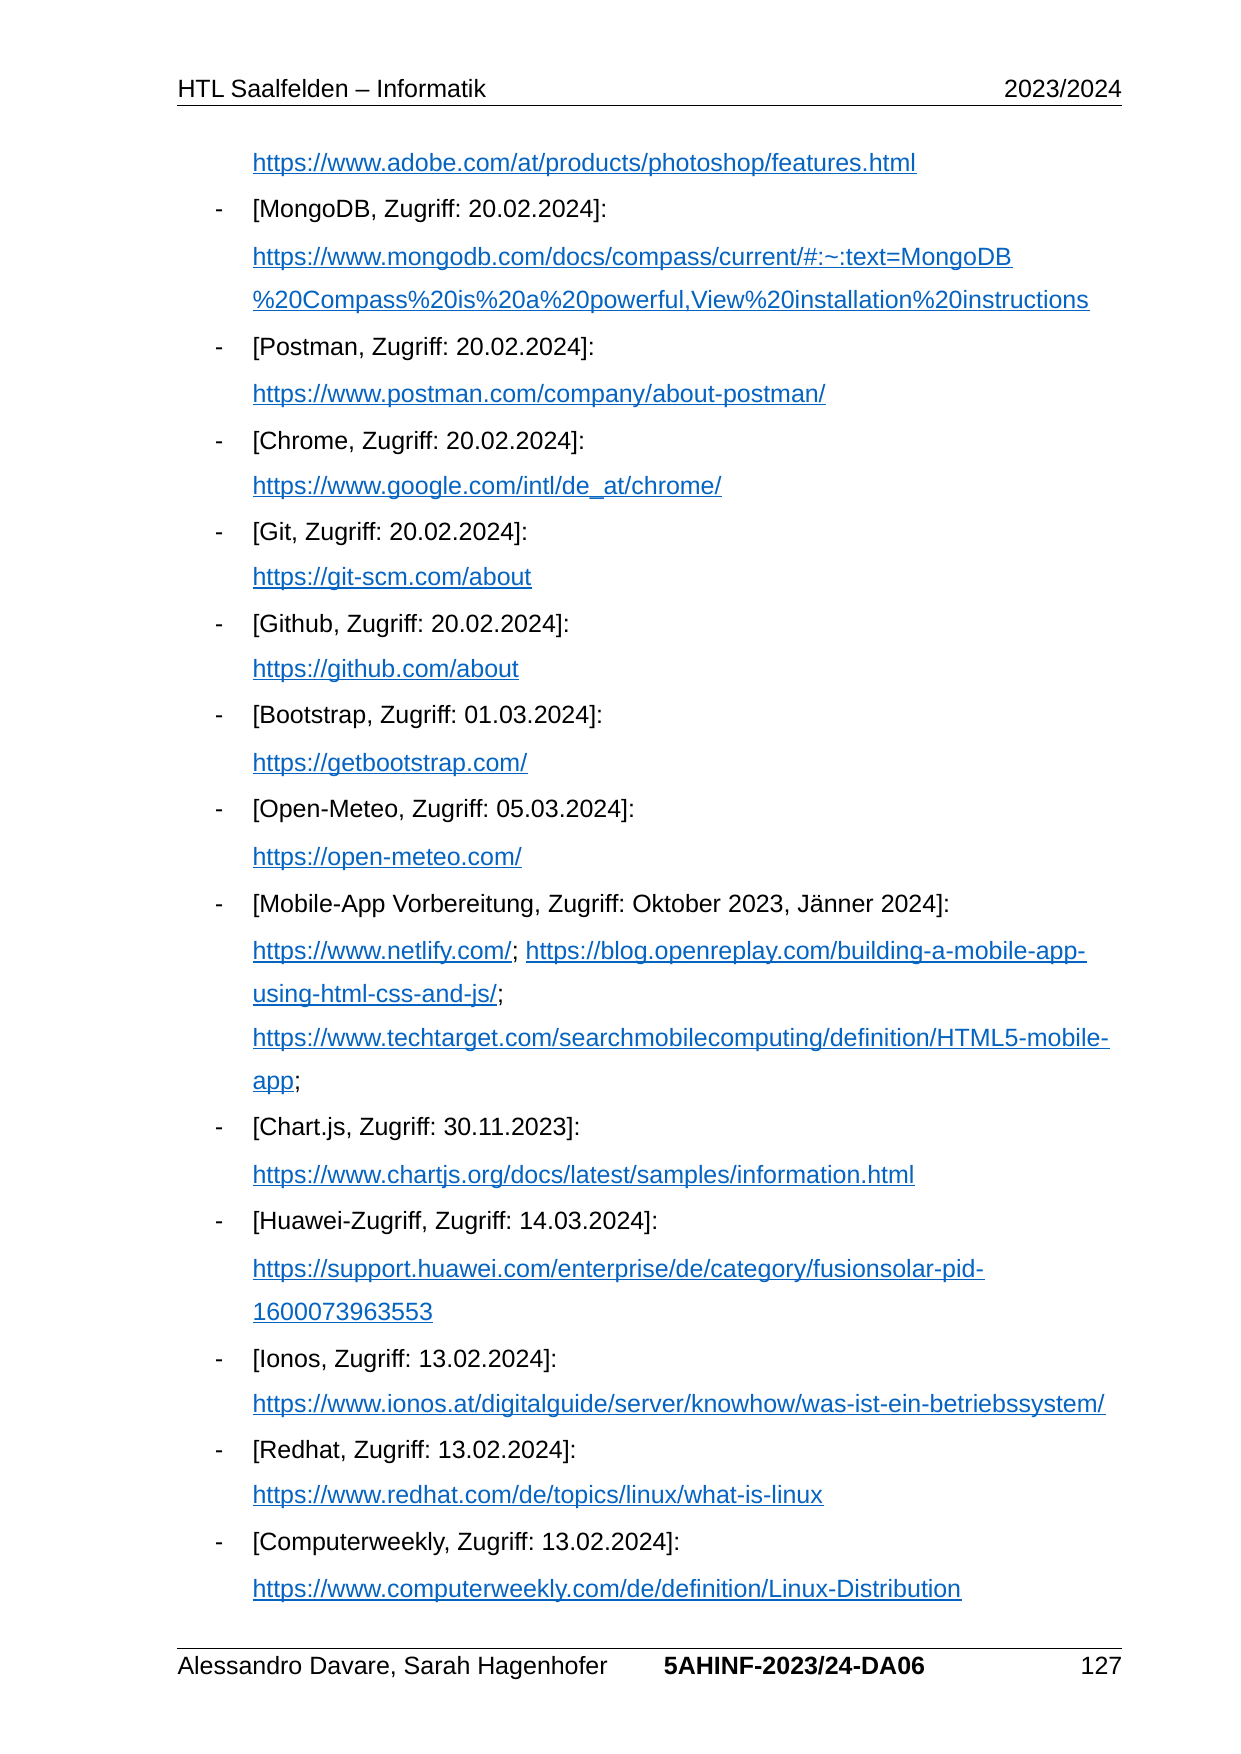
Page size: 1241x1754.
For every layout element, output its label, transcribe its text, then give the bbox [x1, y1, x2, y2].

list https://www.chartjs.org/docs/latest/samples/information.html [252, 1160, 1122, 1189]
list [Huawei-Zugriff, Zugriff: 14.03.2024]: [215, 1203, 1122, 1237]
list [Postman, Zugriff: 20.02.2024]: [215, 328, 1122, 362]
list https://getbootstrap.com/ [252, 748, 1122, 777]
list [Github, Zugriff: 20.02.2024]: https://github.com/about [215, 605, 1122, 683]
list https://www.postman.com/company/about-postman/ [252, 379, 1122, 408]
list [Bootstrap, Zugriff: 01.03.2024]: [215, 697, 1122, 731]
list https://www.adobe.com/at/products/photoshop/features.html [252, 148, 1122, 176]
list [Redhat, Zugriff: 13.02.2024]: https://www.redhat.com/de/topics/linux/what-is-linux [215, 1432, 1122, 1509]
list [Mobile-App Vorbereitung, Zugriff: Oktober 2023, Jänner 2024]: [215, 885, 1122, 919]
list [Open-Meteo, Zugriff: 05.03.2024]: [215, 791, 1122, 825]
list [Ionos, Zugriff: 13.02.2024]: https://www.ionos.at/digitalguide/server/knowhow/was-ist-ein-betriebssystem/ [215, 1340, 1122, 1417]
list [Computerweekly, Zugriff: 13.02.2024]: [215, 1523, 1122, 1557]
list https://www.mongodb.com/docs/compass/current/#:~:text=MongoDB%20Compass%20is%20a%20powerful,View%20installation%20instructions [252, 242, 1122, 314]
list https://open-meteo.com/ [252, 842, 1122, 871]
list [Chart.js, Zugriff: 30.11.2023]: [215, 1109, 1122, 1143]
list [Chrome, Zugriff: 20.02.2024]: https://www.google.com/intl/de_at/chrome/ [215, 422, 1122, 499]
list [MongoDB, Zugriff: 20.02.2024]: [215, 191, 1122, 225]
list [Git, Zugriff: 20.02.2024]: https://git-scm.com/about [215, 514, 1122, 591]
list https://www.netlify.com/; https://blog.openreplay.com/building-a-mobile-app-using-html-css-and-js/; https://www.techtarget.com/searchmobilecomputing/definition/HTML5-mobile-app; [252, 936, 1122, 1094]
list https://www.computerweekly.com/de/definition/Linux-Distribution [252, 1574, 1122, 1603]
list https://support.huawei.com/enterprise/de/category/fusionsolar-pid-1600073963553 [252, 1254, 1122, 1326]
